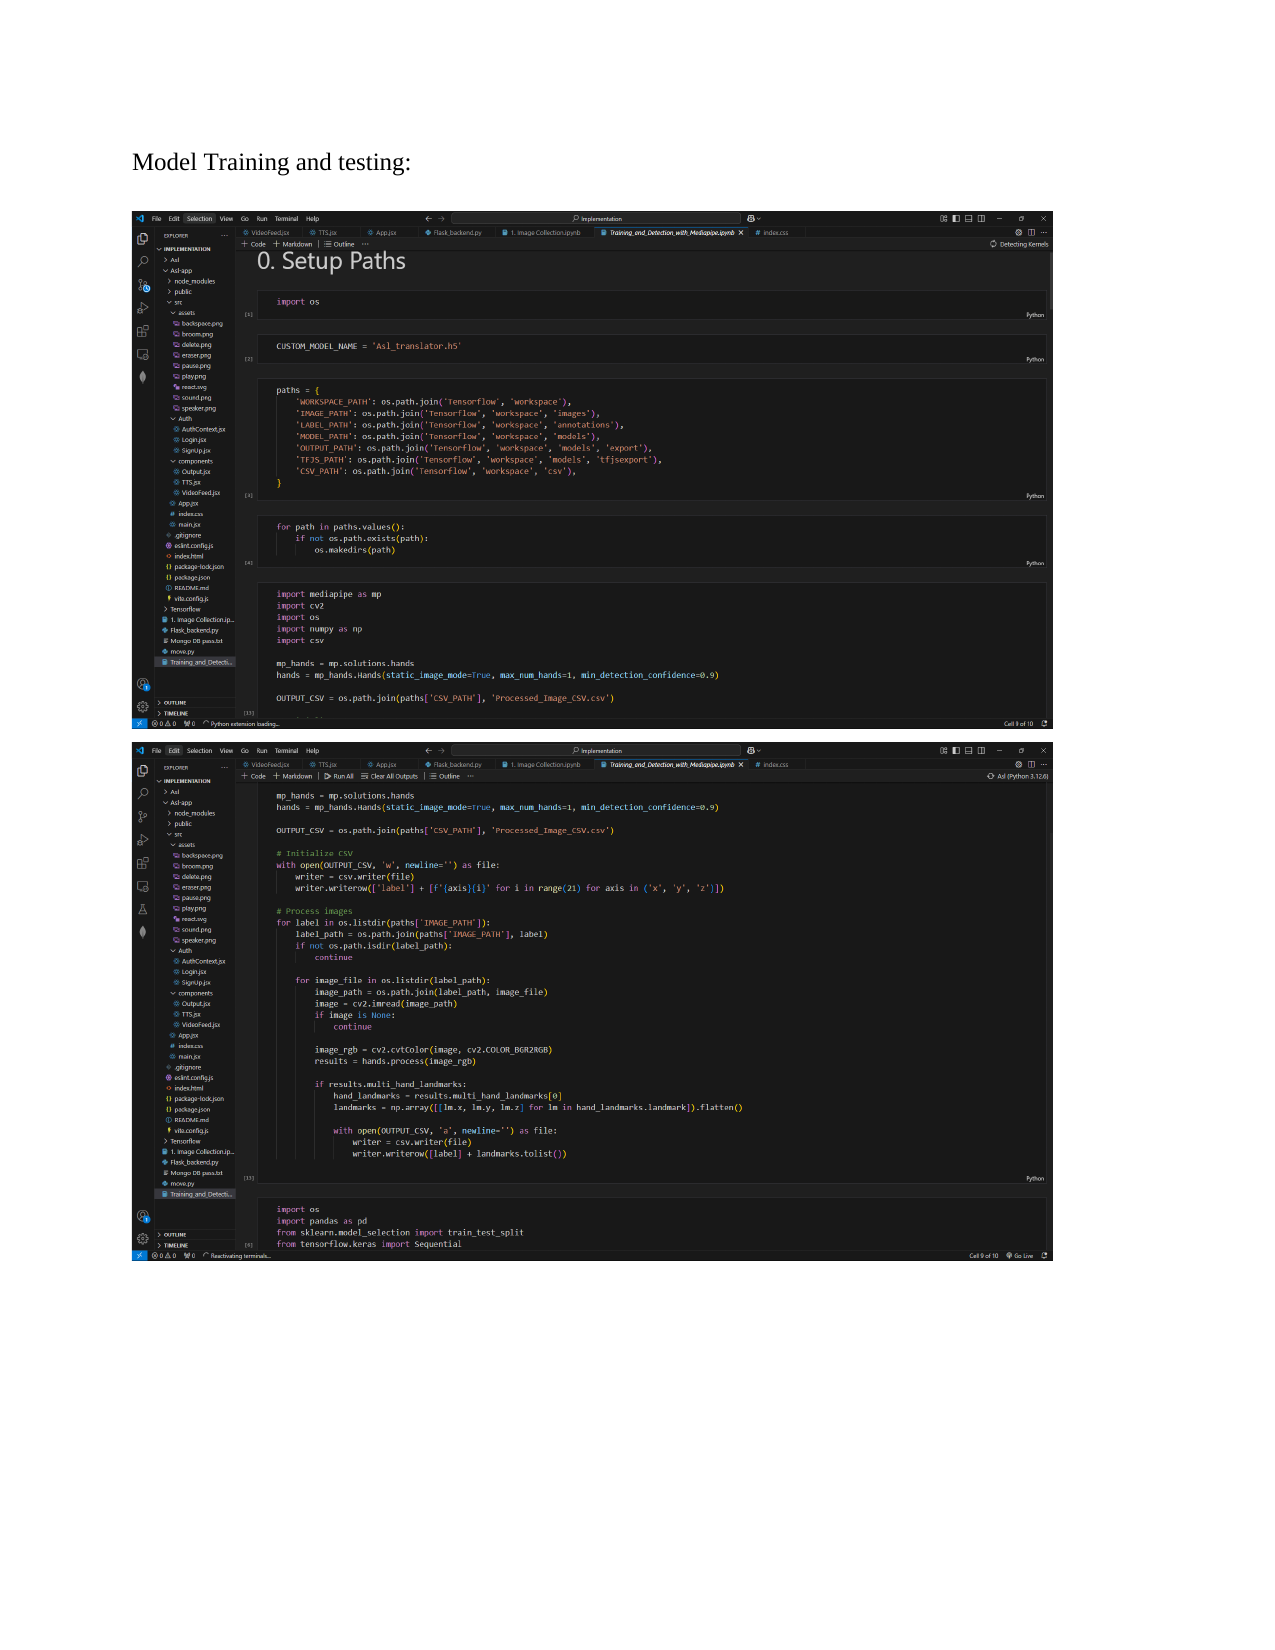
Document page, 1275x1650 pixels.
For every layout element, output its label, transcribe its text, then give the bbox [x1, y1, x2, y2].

text Model Training and testing: [132, 147, 1128, 176]
picture [131, 742, 1053, 1261]
picture [131, 211, 1053, 729]
